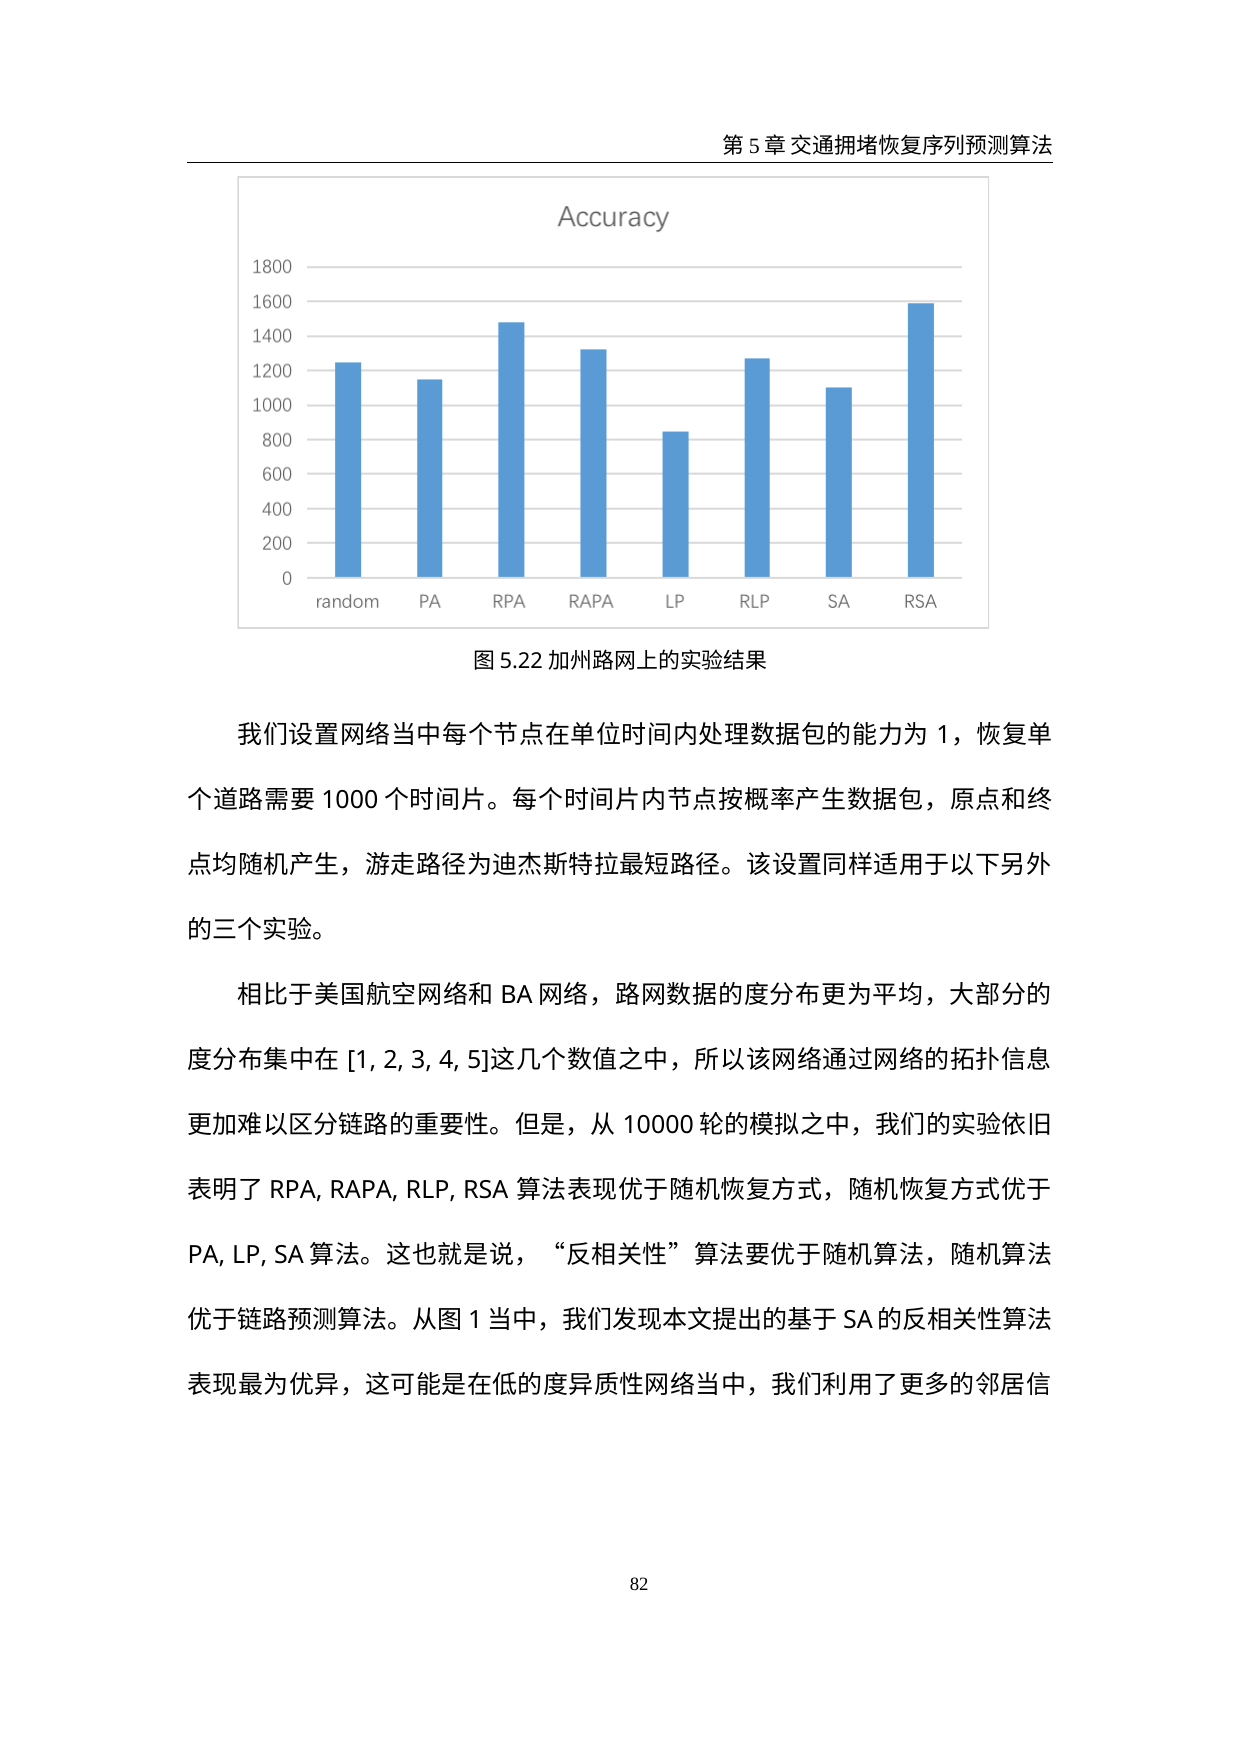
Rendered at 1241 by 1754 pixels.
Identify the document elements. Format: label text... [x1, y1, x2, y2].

text 我们设置网络当中每个节点在单位时间内处理数据包的能力为1，恢复单个道路需要1000个时间片。每个时间片内节点按概率产生数据包，原点和终点均随机产生，游走路径为迪杰斯特拉最短路径。该设置同样适用于以下另外的三个实验。 [187, 700, 1053, 960]
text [187, 960, 1053, 1415]
picture [237, 176, 990, 629]
